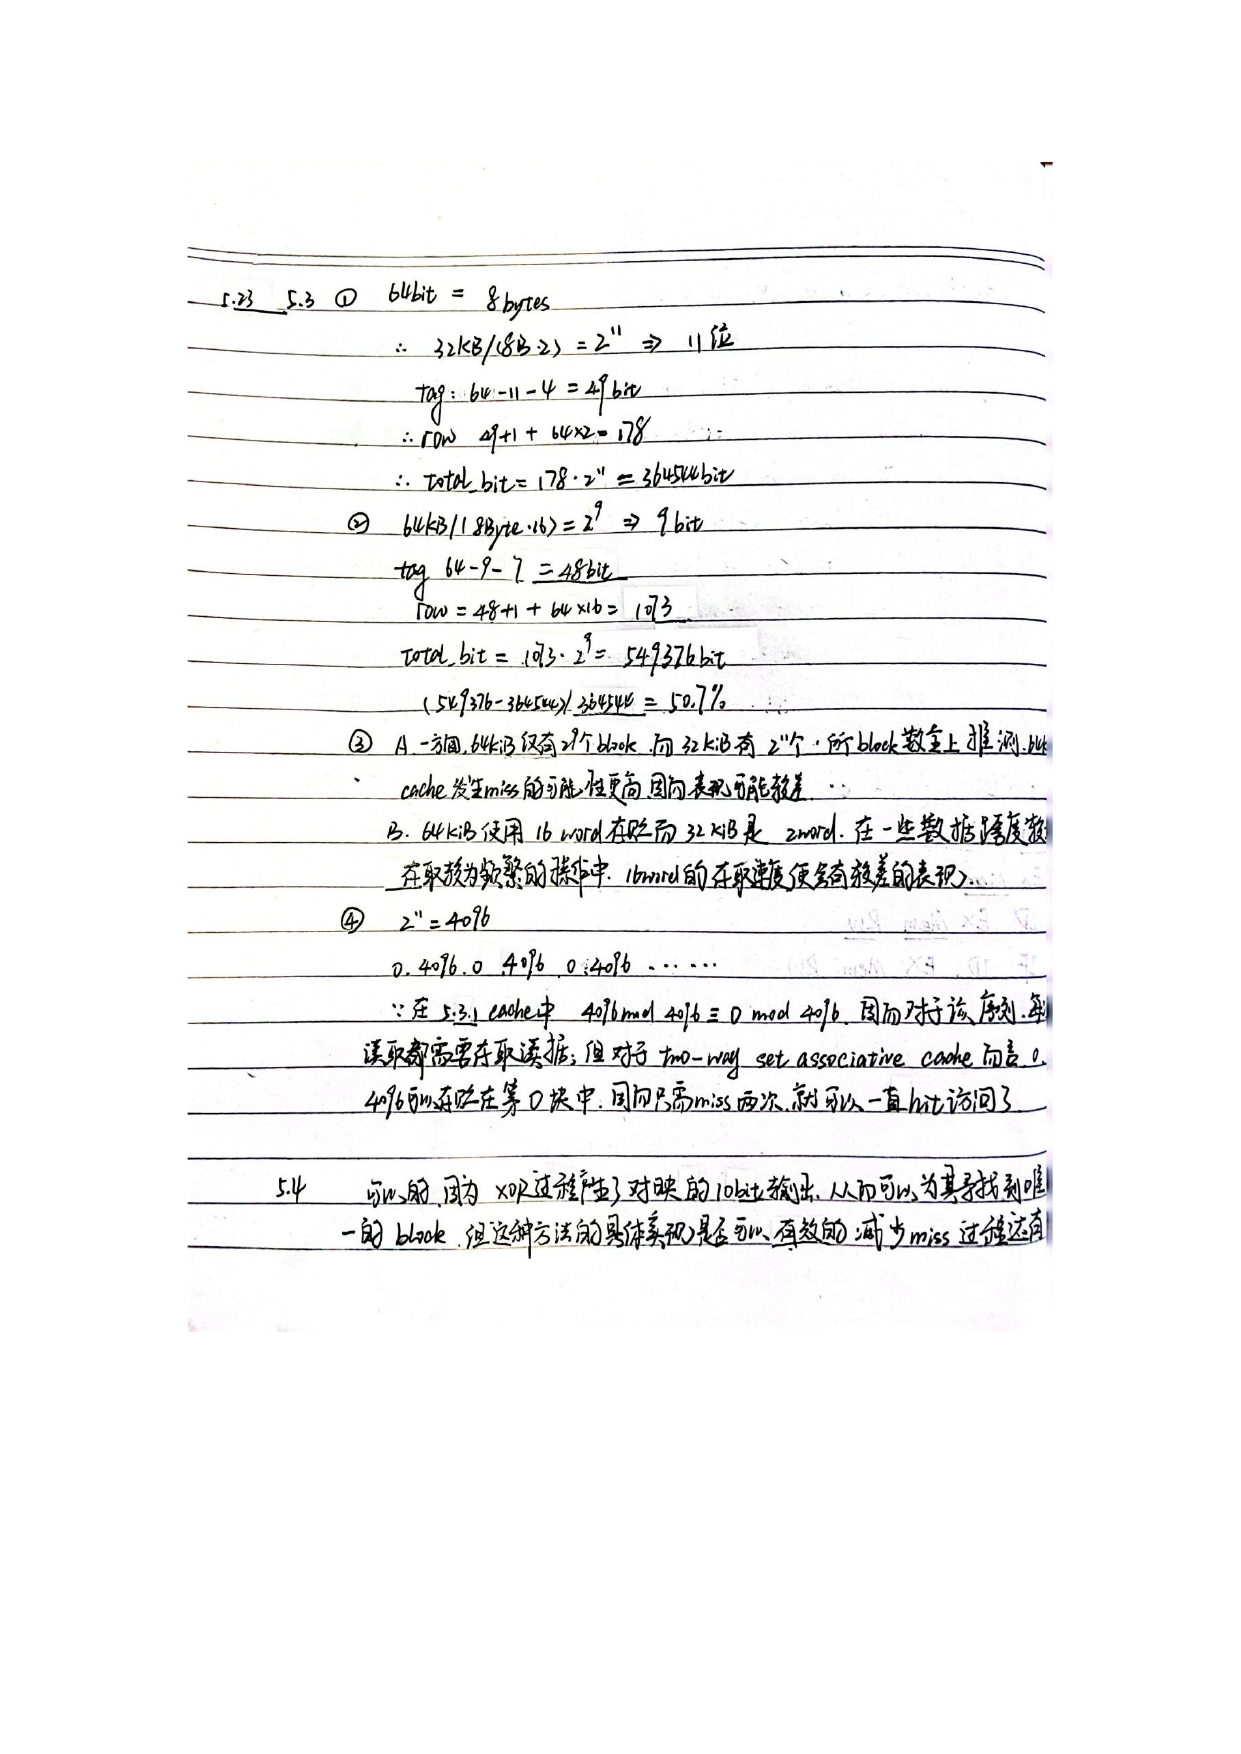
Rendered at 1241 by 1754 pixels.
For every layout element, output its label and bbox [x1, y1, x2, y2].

picture [187, 162, 1053, 1332]
